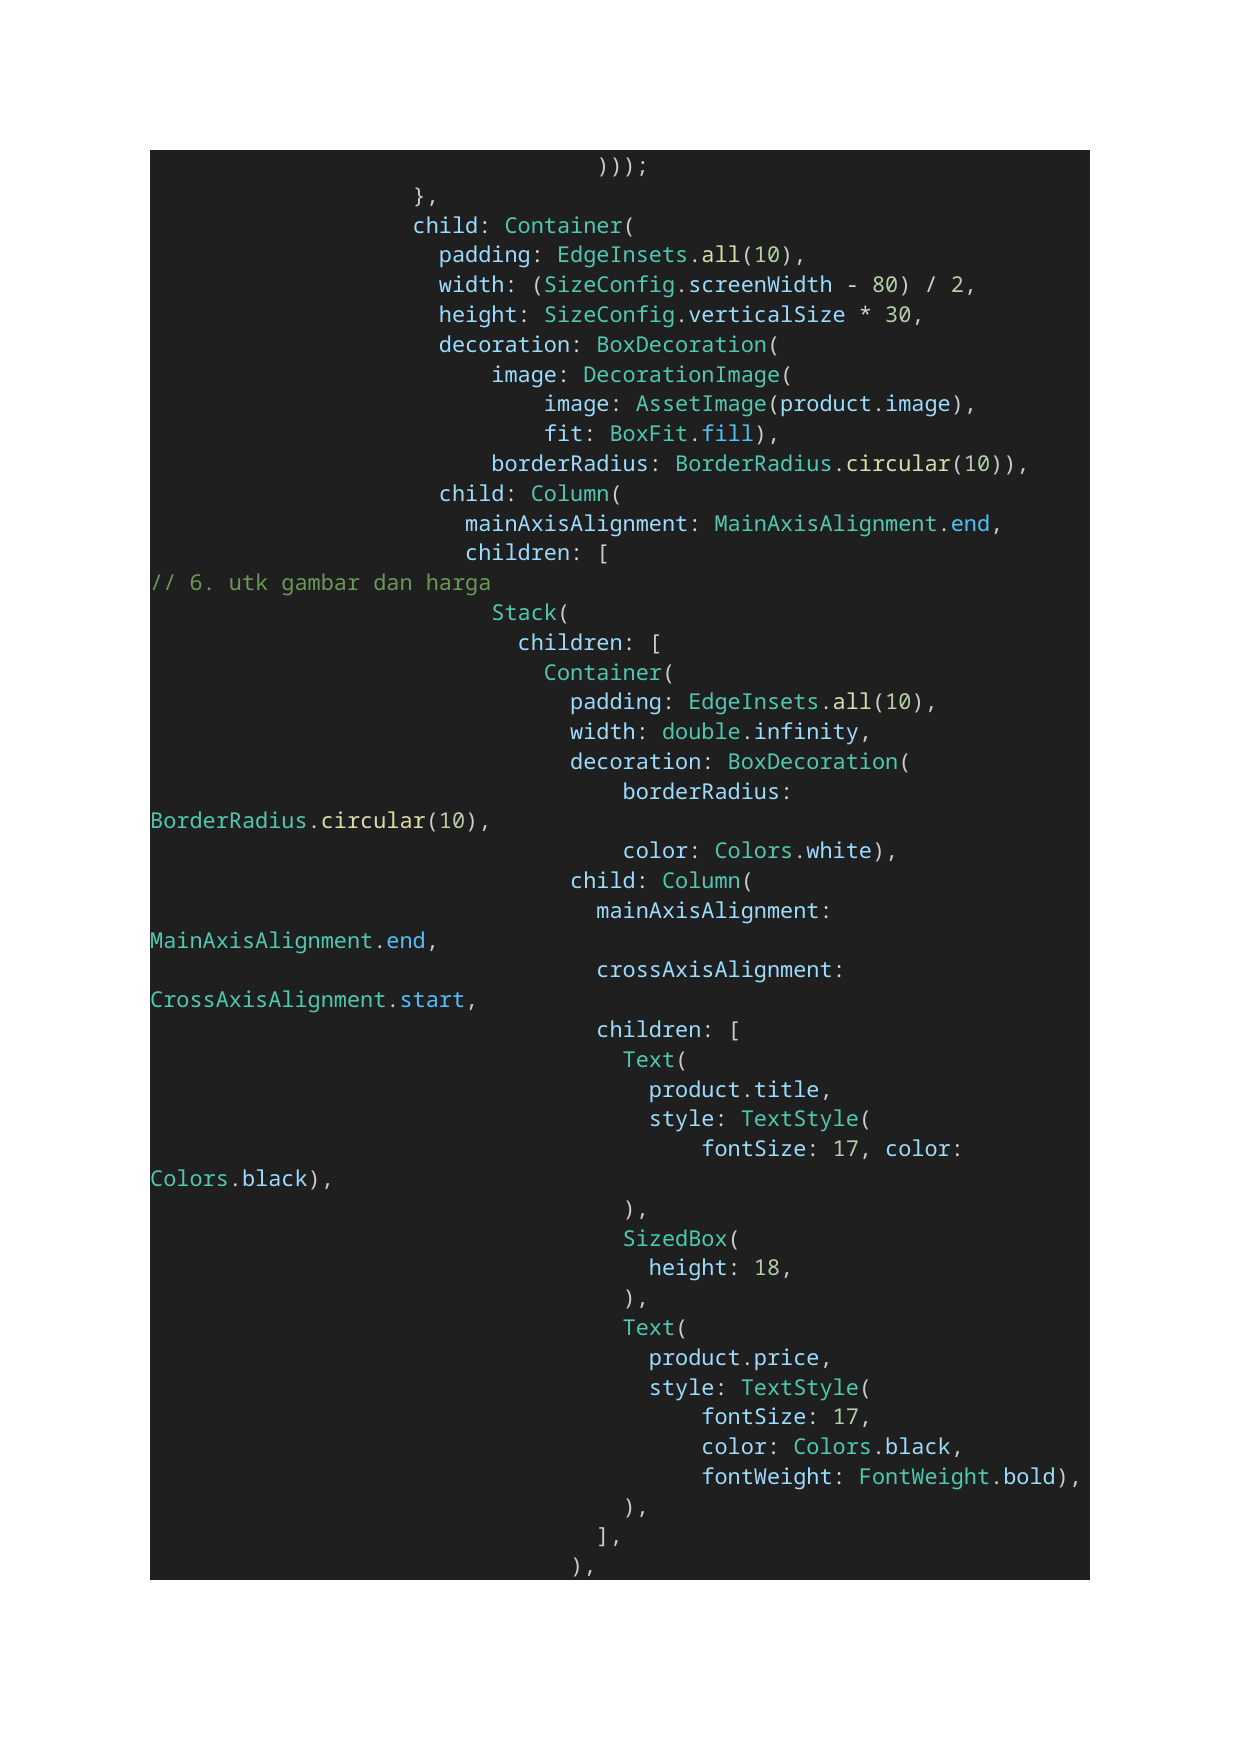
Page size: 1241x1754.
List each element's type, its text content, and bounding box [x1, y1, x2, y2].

text image: DecorationImage( [150, 358, 1090, 388]
text product.price, [150, 1342, 1090, 1371]
text Container( [150, 656, 1090, 686]
text ), [150, 1193, 1090, 1222]
text product.title, [150, 1073, 1090, 1103]
text decoration: BoxDecoration( [150, 746, 1090, 776]
text // 6. utk gambar dan harga [150, 567, 1090, 597]
text width: (SizeConfig.screenWidth - 80) / 2, [150, 269, 1090, 299]
text ), [150, 1282, 1090, 1312]
text fontWeight: FontWeight.bold), [150, 1461, 1090, 1491]
text }, [150, 180, 1090, 209]
text fit: BoxFit.fill), [150, 418, 1090, 448]
text padding: EdgeInsets.all(10), [150, 686, 1090, 716]
text child: Column( [150, 478, 1090, 507]
text color: Colors.white), [150, 835, 1090, 865]
text fontSize: 17, [150, 1401, 1090, 1431]
text children: [ [150, 537, 1090, 567]
text height: SizeConfig.verticalSize * 30, [150, 299, 1090, 329]
text style: TextStyle( [150, 1103, 1090, 1133]
text child: Container( [150, 209, 1090, 239]
text height: 18, [150, 1252, 1090, 1282]
text fontSize: 17, color: Colors.black), [150, 1133, 1090, 1193]
text children: [ [150, 627, 1090, 656]
text image: AssetImage(product.image), [150, 388, 1090, 418]
text ))); [150, 150, 1090, 180]
text child: Column( [150, 865, 1090, 895]
text children: [ [150, 1014, 1090, 1044]
text decoration: BoxDecoration( [150, 329, 1090, 358]
text padding: EdgeInsets.all(10), [150, 239, 1090, 269]
text crossAxisAlignment: CrossAxisAlignment.start, [150, 954, 1090, 1014]
text ), [150, 1550, 1090, 1580]
text ], [150, 1520, 1090, 1550]
text style: TextStyle( [150, 1371, 1090, 1401]
text width: double.infinity, [150, 716, 1090, 746]
text ), [150, 1491, 1090, 1520]
text Stack( [150, 597, 1090, 627]
text borderRadius: BorderRadius.circular(10)), [150, 448, 1090, 478]
text Text( [150, 1044, 1090, 1073]
text borderRadius: BorderRadius.circular(10), [150, 776, 1090, 835]
text color: Colors.black, [150, 1431, 1090, 1461]
text mainAxisAlignment: MainAxisAlignment.end, [150, 507, 1090, 537]
text SizedBox( [150, 1222, 1090, 1252]
text Text( [150, 1312, 1090, 1342]
text mainAxisAlignment: MainAxisAlignment.end, [150, 895, 1090, 954]
